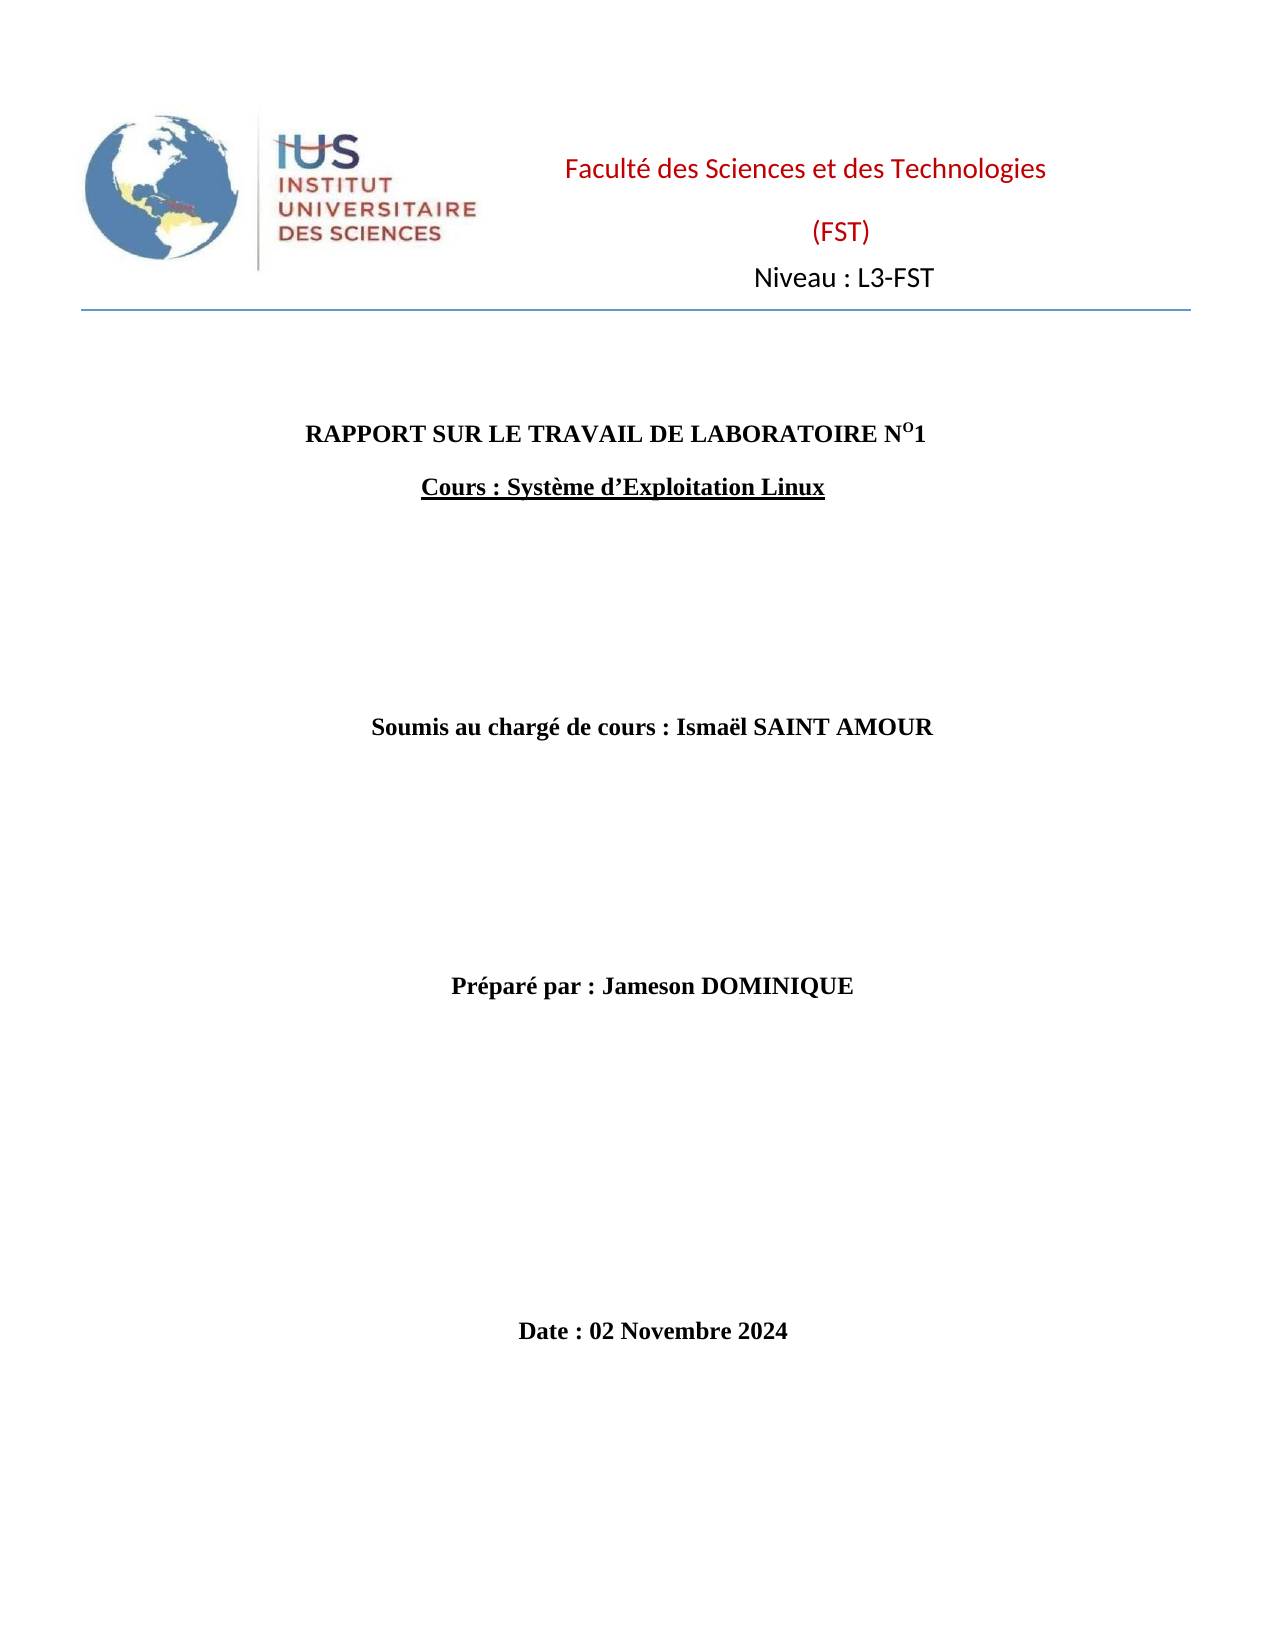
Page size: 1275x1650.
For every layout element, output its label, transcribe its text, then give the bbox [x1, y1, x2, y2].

text Niveau : L3-FST [752, 259, 936, 295]
text Faculté des Sciences et des Technologies [565, 150, 1096, 186]
text Préparé par : Jameson DOMINIQUE [368, 971, 936, 1000]
subtitle Soumis au chargé de cours : Ismaël SAINT AMOUR [368, 712, 936, 741]
subtitle Date : 02 Novembre 2024 [369, 1316, 937, 1345]
picture [76, 104, 482, 273]
subtitle RAPPORT SUR LE TRAVAIL DE LABORATOIRE NO1 [305, 419, 1096, 448]
text Cours : Système d’Exploitation Linux [421, 472, 1096, 501]
text (FST) [745, 213, 936, 248]
